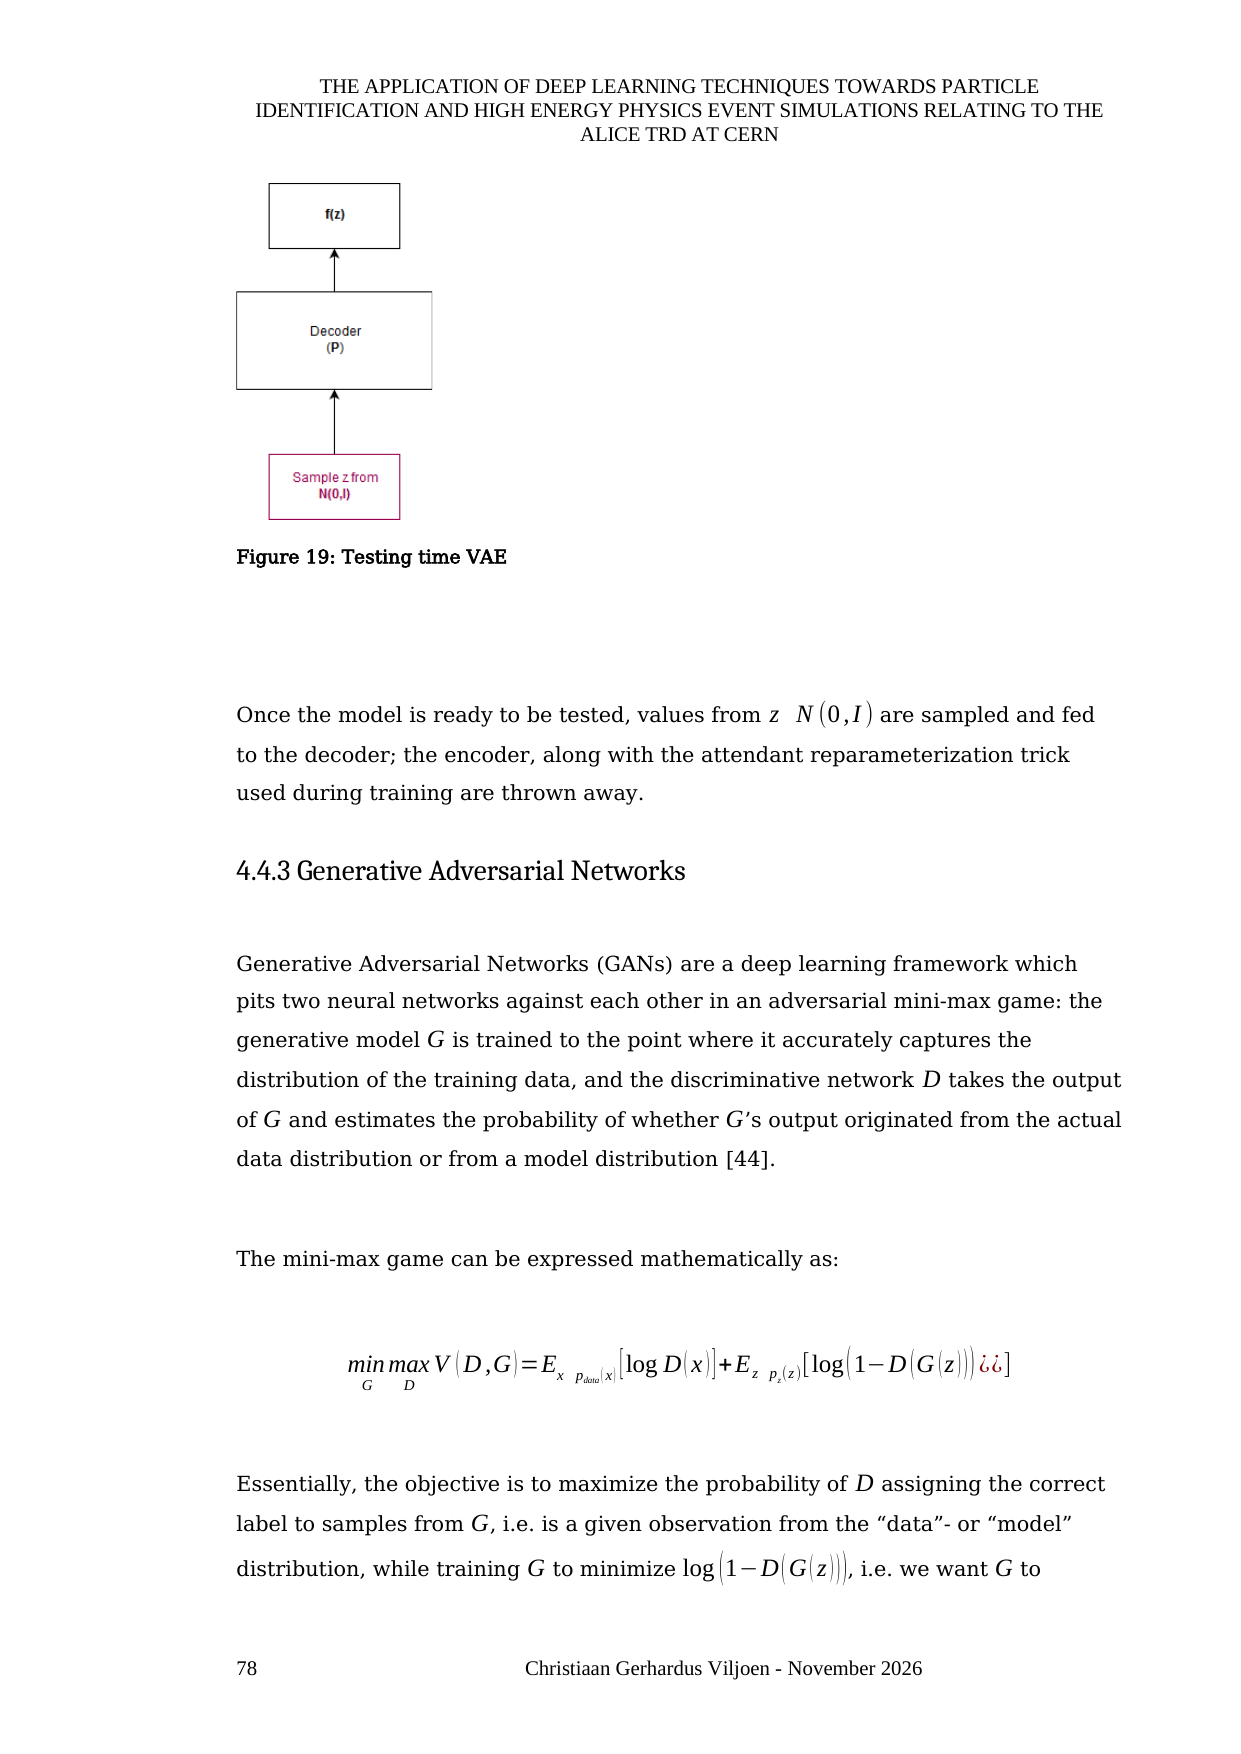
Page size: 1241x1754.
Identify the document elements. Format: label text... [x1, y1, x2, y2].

text The mini-max game can be expressed mathematically as: [236, 1246, 1122, 1271]
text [236, 1470, 1122, 1588]
subtitle Generative Adversarial Networks [236, 854, 1122, 888]
picture [236, 183, 433, 520]
text Generative Adversarial Networks (GANs) are a deep learning framework which pits two neural networks against each other in an adversarial mini-max game: the generative model is trained to the point where it accurately captures the distribution of the training data, and the discriminative network takes the output of and estimates the probability of whether ’s output originated from the actual data distribution or from a model distribution . [236, 950, 1122, 1171]
text Once the model is ready to be tested, values from are sampled and fed to the decoder; the encoder, along with the attendant reparameterization trick used during training are thrown away. [236, 699, 1122, 804]
